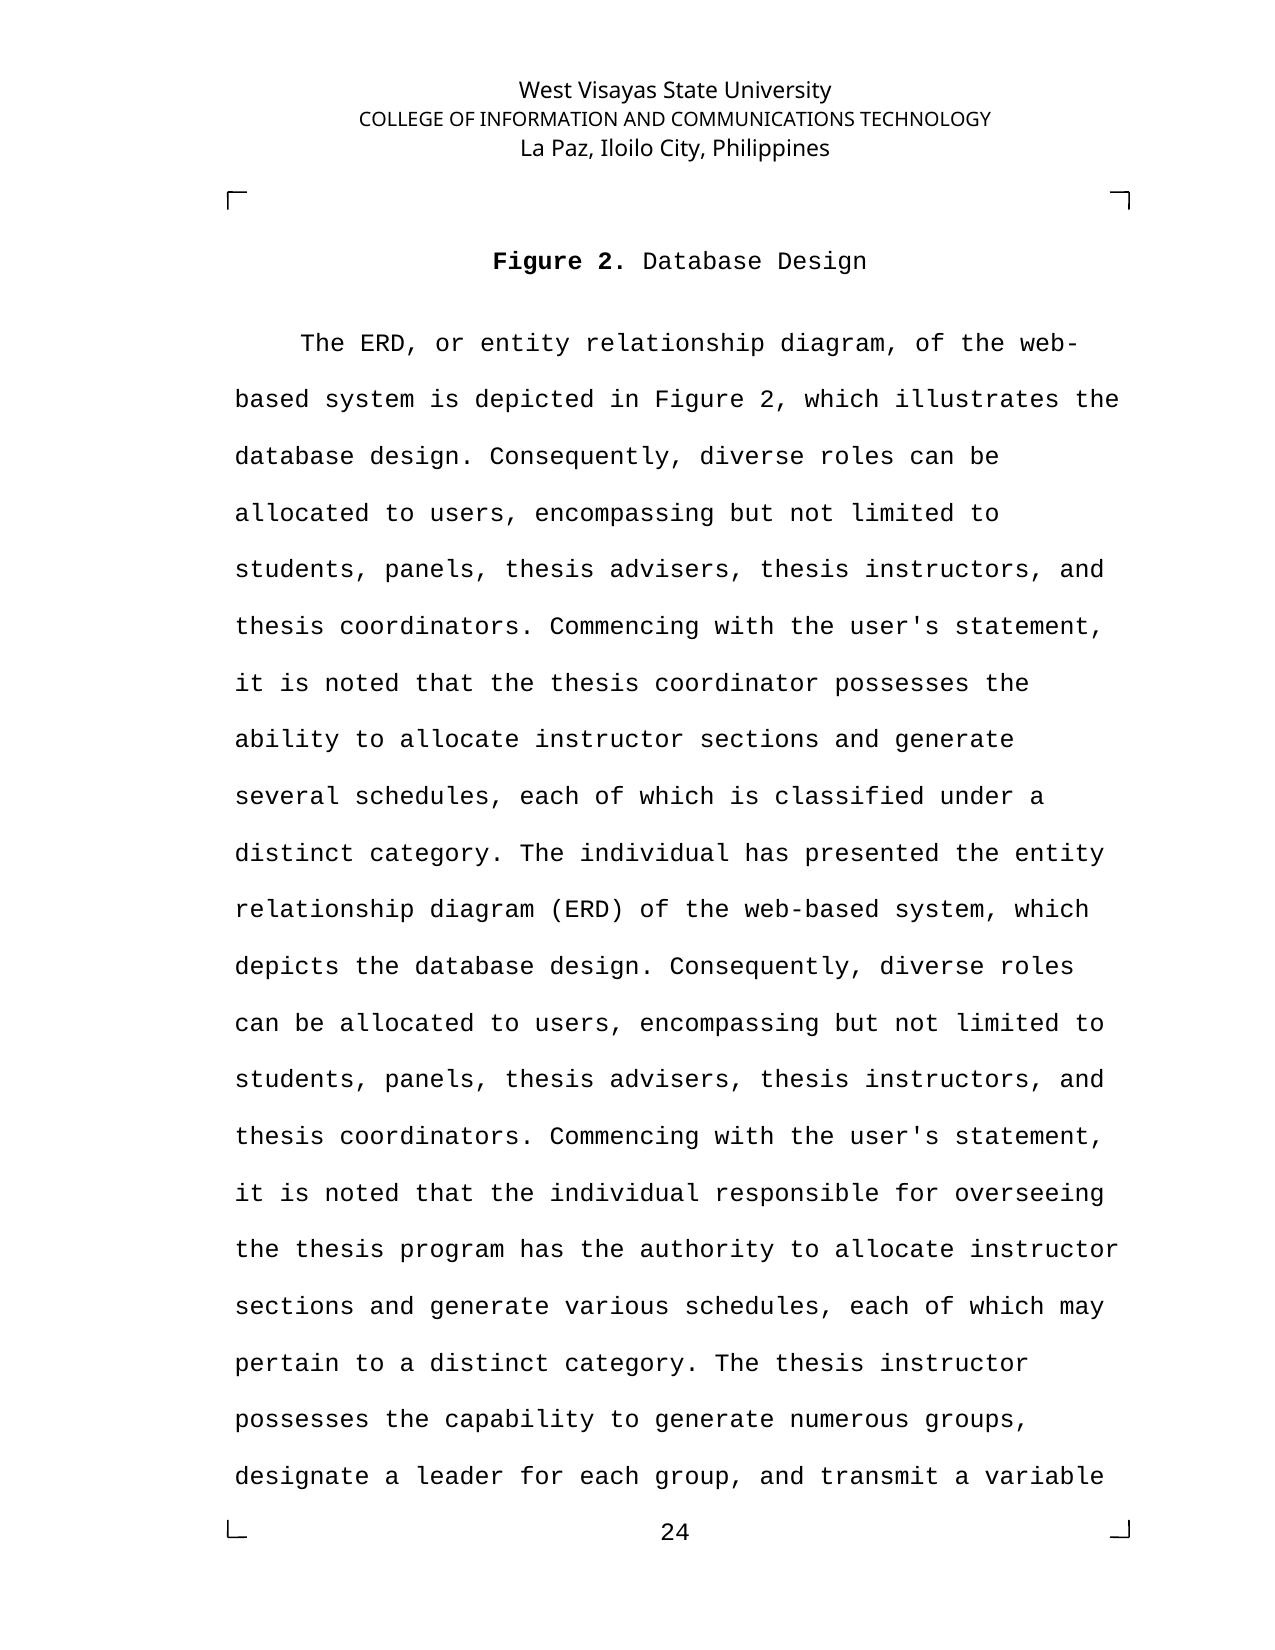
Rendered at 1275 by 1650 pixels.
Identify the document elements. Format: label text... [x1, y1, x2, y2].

text Figure 2. Database Design [234, 248, 1125, 277]
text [234, 330, 1125, 1492]
